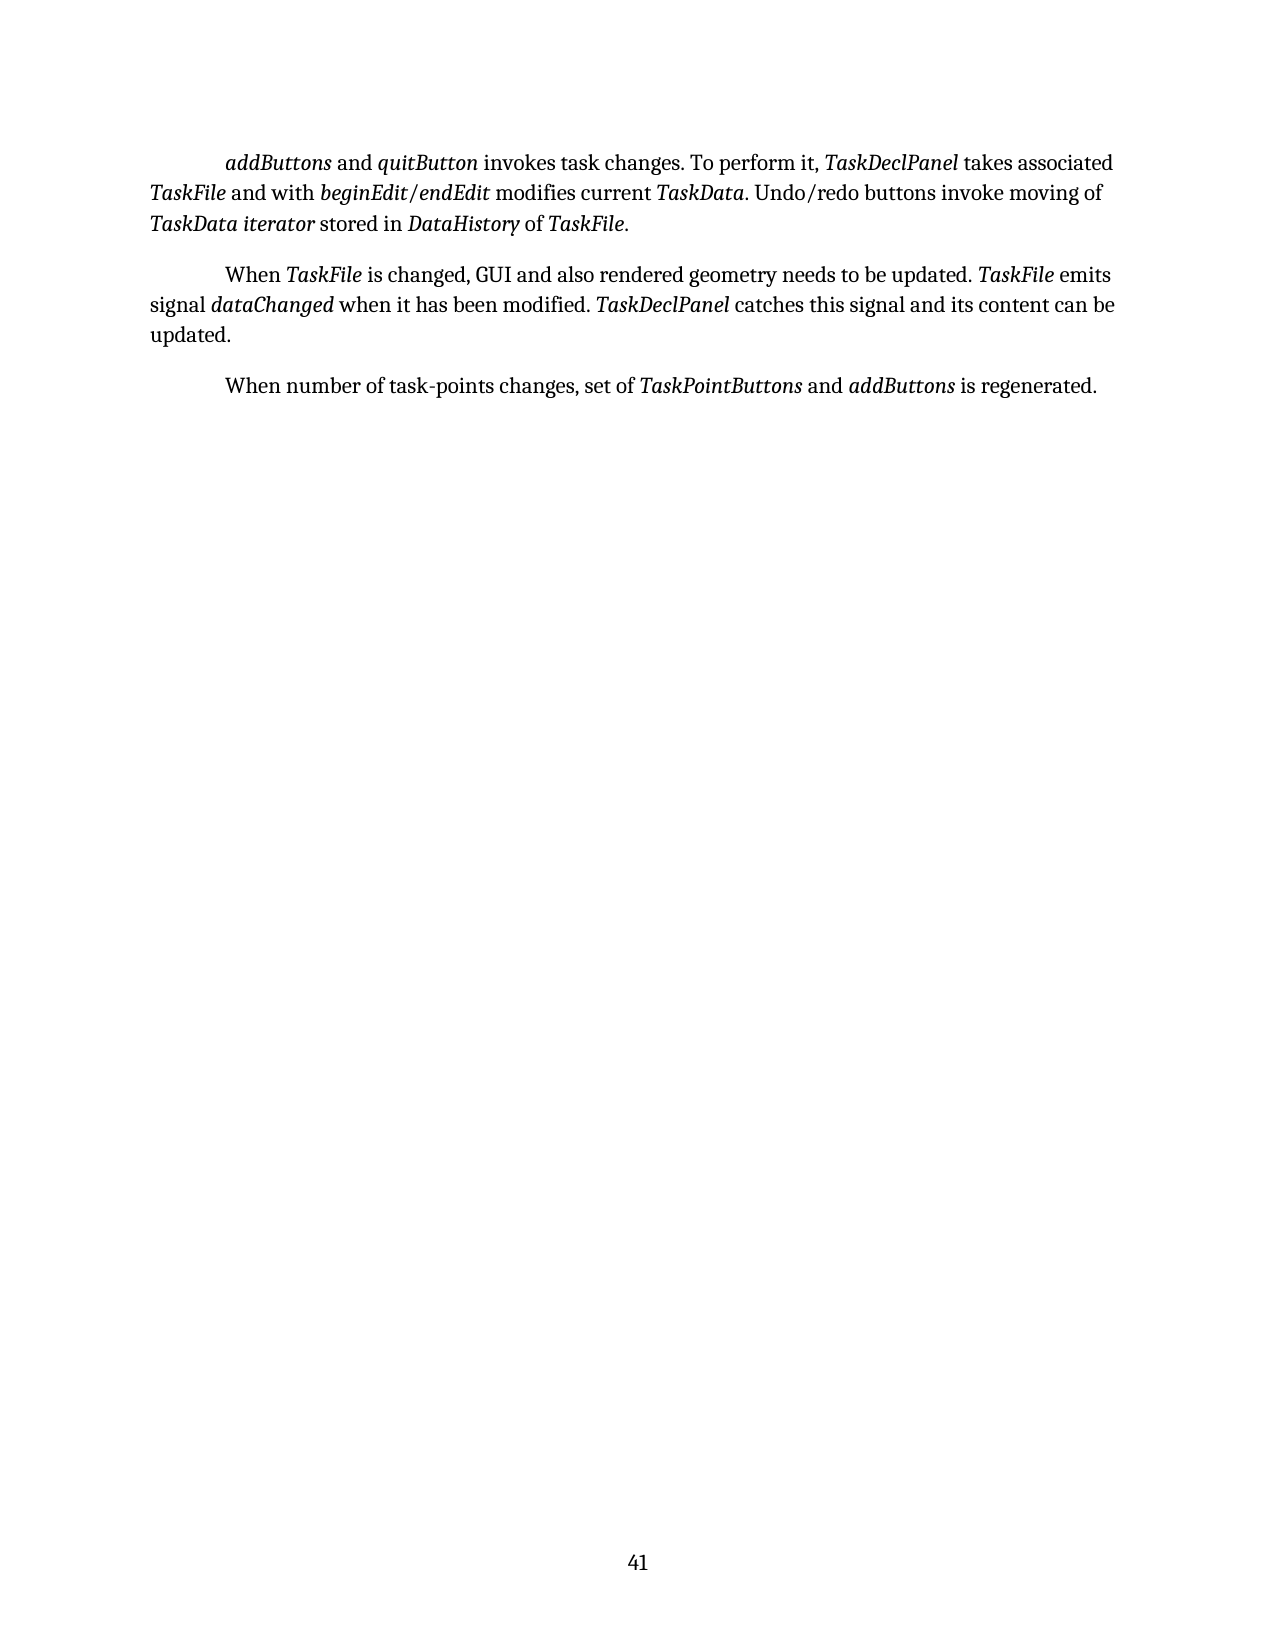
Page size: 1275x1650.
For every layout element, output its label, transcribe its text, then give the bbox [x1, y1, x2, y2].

text When number of task-points changes, set of TaskPointButtons and addButtons is regenerated. [150, 373, 1125, 399]
text When TaskFile is changed, GUI and also rendered geometry needs to be updated. TaskFile emits signal dataChanged when it has been modified. TaskDeclPanel catches this signal and its content can be updated. [150, 261, 1125, 348]
text addButtons and quitButton invokes task changes. To perform it, TaskDeclPanel takes associated TaskFile and with beginEdit/endEdit modifies current TaskData. Undo/redo buttons invoke moving of TaskData iterator stored in DataHistory of TaskFile. [150, 150, 1125, 237]
